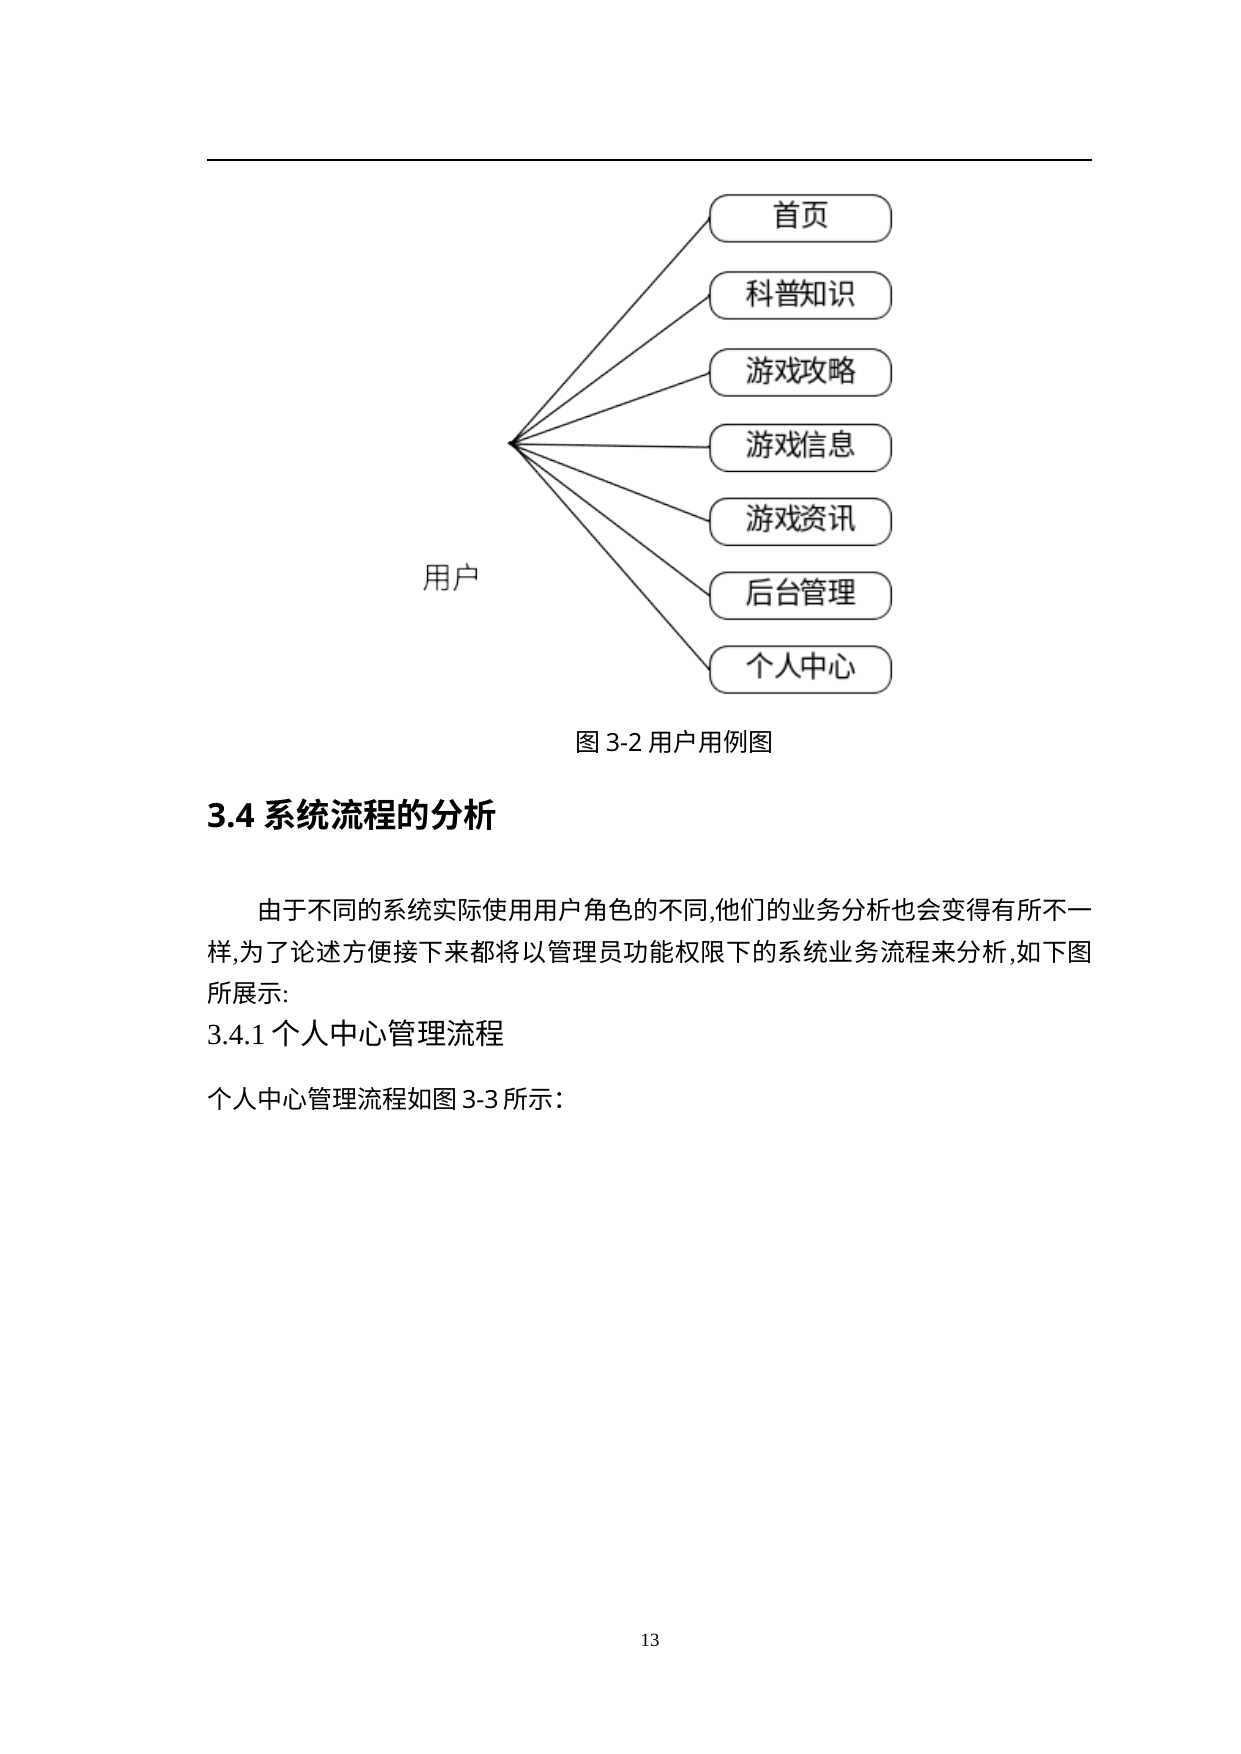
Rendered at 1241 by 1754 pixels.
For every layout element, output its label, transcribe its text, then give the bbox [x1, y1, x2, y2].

text 图3-2 用户用例图 [207, 722, 1092, 758]
text 个人中心管理流程如图3-3所示： [207, 1074, 1092, 1115]
text 由于不同的系统实际使用用户角色的不同,他们的业务分析也会变得有所不一样,为了论述方便接下来都将以管理员功能权限下的系统业务流程来分析,如下图所展示: [207, 885, 1092, 1010]
subtitle 3.4 系统流程的分析 [207, 789, 1092, 837]
subtitle 3.4.1个人中心管理流程 [207, 1010, 1092, 1052]
